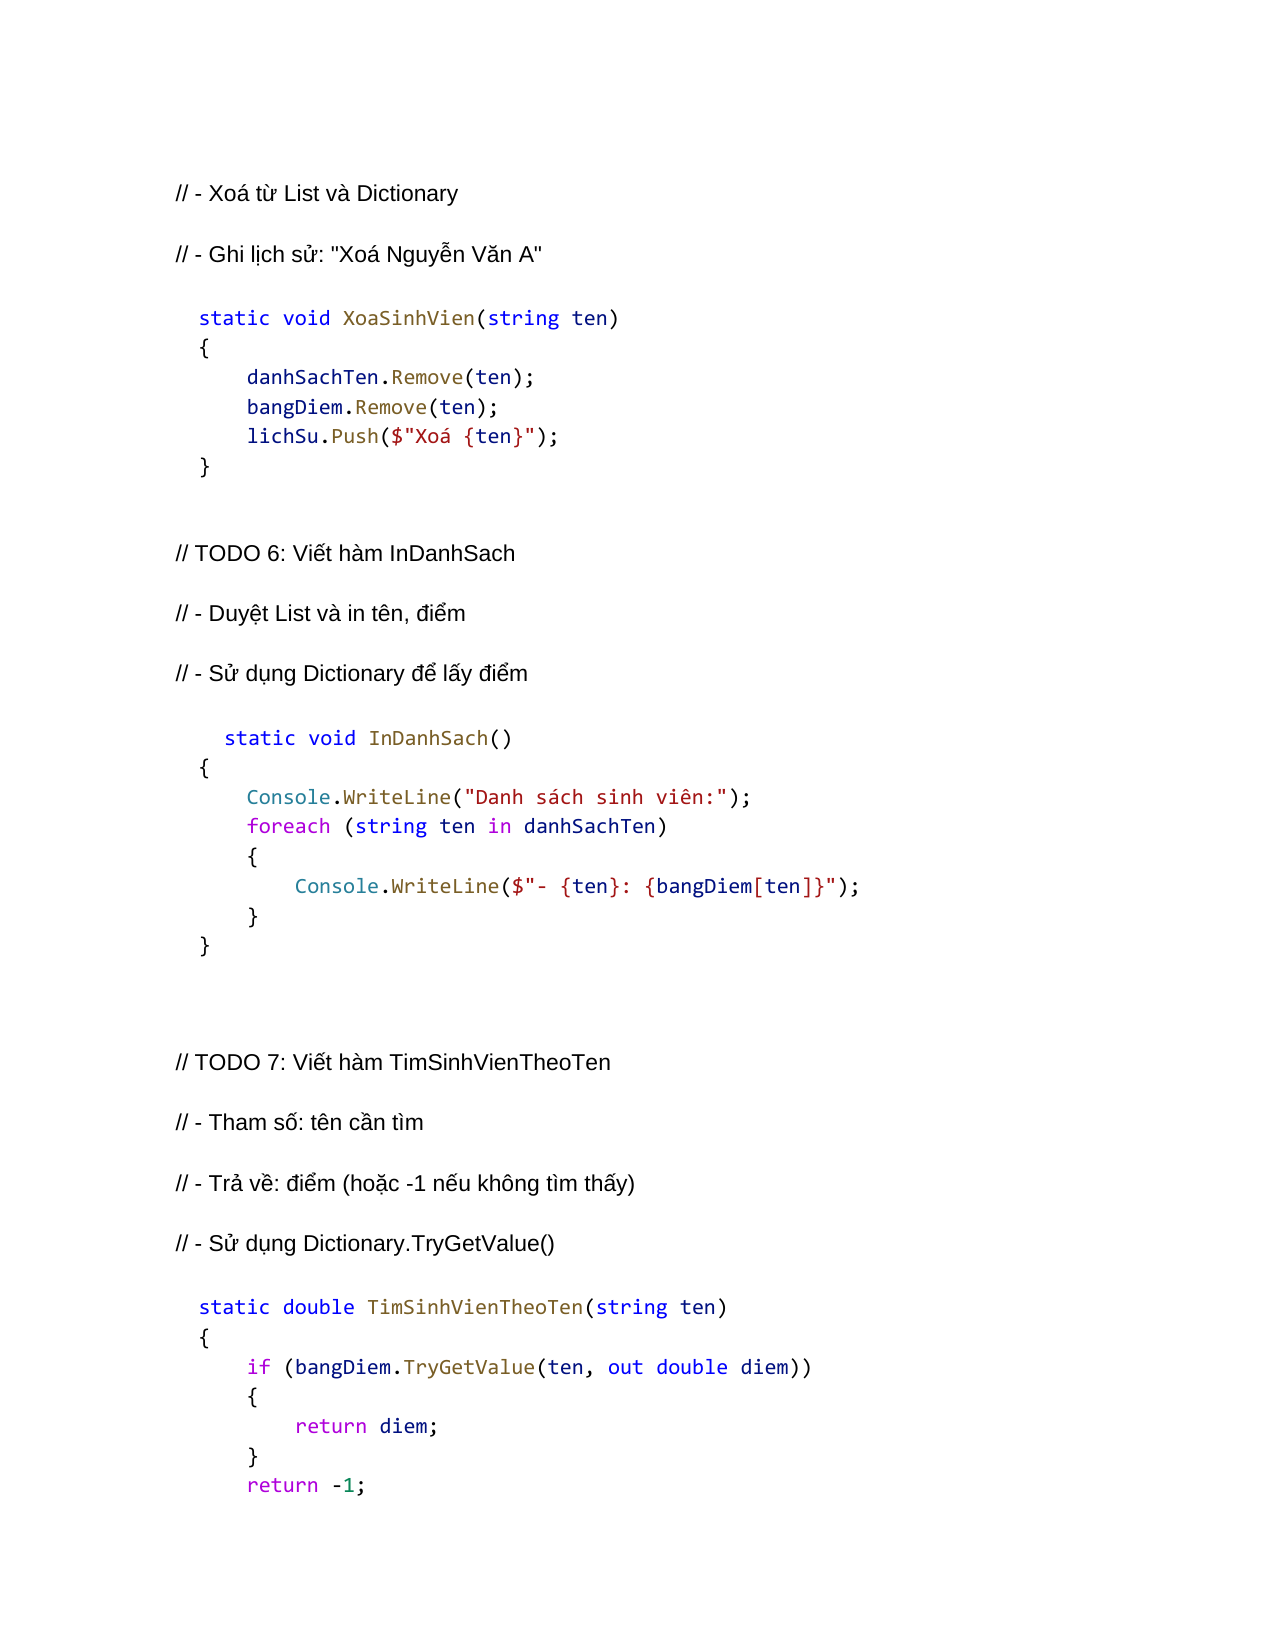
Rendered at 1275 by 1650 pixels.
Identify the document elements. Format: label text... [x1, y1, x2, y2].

text Console.WriteLine("Danh sách sinh viên:"); [150, 780, 1125, 810]
text lichSu.Push($"Xoá {ten}"); [150, 420, 1125, 449]
text { [150, 331, 1125, 360]
text { [150, 1380, 1125, 1409]
text foreach (string ten in danhSachTen) [150, 810, 1125, 839]
text // - Sử dụng Dictionary để lấy điểm [150, 660, 1125, 687]
text if (bangDiem.TryGetValue(ten, out double diem)) [150, 1350, 1125, 1380]
text return diem; [150, 1409, 1125, 1439]
text Console.WriteLine($"- {ten}: {bangDiem[ten]}"); [150, 869, 1125, 899]
text // TODO 7: Viết hàm TimSinhVienTheoTen [150, 1049, 1125, 1075]
text bangDiem.Remove(ten); [150, 390, 1125, 420]
text } [150, 929, 1125, 958]
text // - Xoá từ List và Dictionary [150, 180, 1125, 207]
text } [150, 1439, 1125, 1469]
text // - Trả về: điểm (hoặc -1 nếu không tìm thấy) [150, 1170, 1125, 1196]
text } [150, 449, 1125, 479]
text danhSachTen.Remove(ten); [150, 360, 1125, 390]
text // - Duyệt List và in tên, điểm [150, 600, 1125, 626]
text { [150, 839, 1125, 869]
text { [150, 751, 1125, 780]
text static void InDanhSach() [150, 721, 1125, 751]
text // - Ghi lịch sử: "Xoá Nguyễn Văn A" [150, 241, 1125, 267]
text // - Tham số: tên cần tìm [150, 1109, 1125, 1136]
text // TODO 6: Viết hàm InDanhSach [150, 539, 1125, 566]
text } [150, 899, 1125, 929]
text static void XoaSinhVien(string ten) [150, 301, 1125, 331]
text { [150, 1320, 1125, 1350]
text static double TimSinhVienTheoTen(string ten) [150, 1291, 1125, 1320]
text return -1; [150, 1469, 1125, 1498]
text // - Sử dụng Dictionary.TryGetValue() [150, 1230, 1125, 1257]
